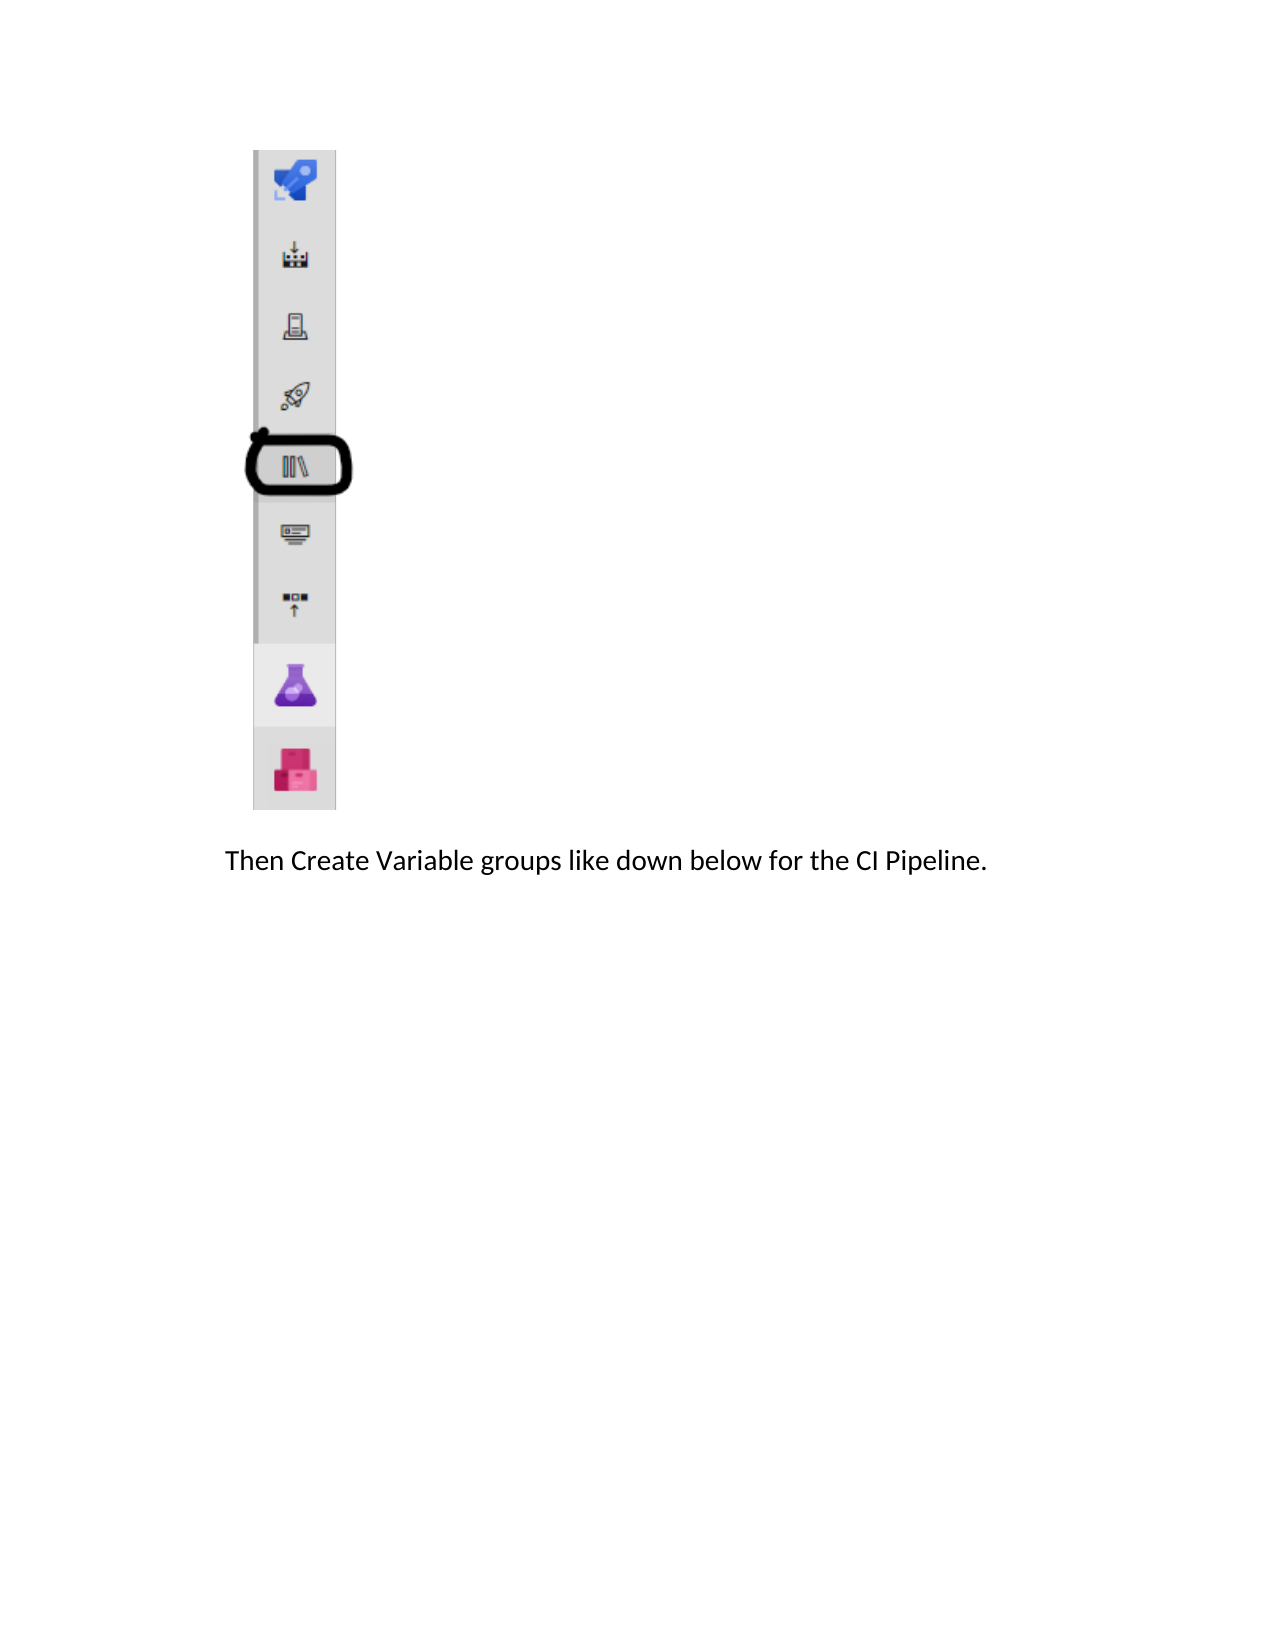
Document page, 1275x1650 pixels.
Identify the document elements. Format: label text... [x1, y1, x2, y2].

list Building the CI Pipeline Step 1: Go to Pipelines in Azure Devops and Select “New Pipeline”. Step 2: Select the Classic Editor down below. Step 3: Select Azure Repos Git as the source. Choose the Branch, which by default is master. Then Continue. Step 4: For the Template, select “Empty job” and continue with the steps below. Step 6: Click on ”Agent Job 1”. Change the Display name and other attributes as per your project requirement. For the Steps below click on the ”+” icon to create new tasks for this Agent Job. Before Step 7, This the overview of the Entire Pipeline. Step 7: Creating Task 1. Add a new task. This will be a ”Use Python Version Task” like below. Fill in the Following Attributes in the task. You need to create a GitHub Personal Token. Follow this guide to get the token. This Token will be used to download the Python Interpreter for the Pipeline. You can move forward without it, but you might face an error since there is a limit on the number of times you could go with the default token used by Azure. Task Explanation - This task is required to install the Python Interpreter that will be used in the Azure CLI and subsequently all the steps needed to launch Azure ML Jobs. Step 8: Creating Task 2. Add a new ”Bash” task like below. Fill in the Following Attributes in the task. Task Explanation - This task is needed to install all the necessary libraries such as azure CLI and azure ml SDK. Using these libraries, we will launch the training jobs. Step 9: Creating Variable Groups for CI Pipeline. Variables give you a convenient way to get key bits of data into various parts of the pipeline. So that you extrapolate the key attributes for each task. Check this doc for more info. Go to “Library“, which is under Pipelines in the Navbar. Then Create Variable groups like down below for the CI Pipeline. Variable Review: ml.computeIdleSecs - Number of Seconds after which the Compute Cluster will turn off. ml.computeMaxNodes - Maximum number of nodes for the Compute Cluster ml.computeMinNodes - Minimum number of nodes for the Compute Cluster ml.computeName - Name of the Compute Cluster ml.computeVMSize - VM (Virtual Machine) size used for the pipeline. Standard_DS2_V2 will be sufficient for the current pipeline. Check out this doc for more options. The Options are dependent on the Region where the Resource Group is located. ml.DtExperimentName - Name of the Decision Tree Training Job. This is reflected in the Azure ML Studio under the ”Jobs” Section. ml.region - Region where the Resource Group is Located. ml.resourceGroup - Name of the Resource Group. ml.SVmExperimentName - Name of the Support Vector Training Job. This is reflected in the Azure ML Studio under the ”Jobs” Section. ml.workspace - Name of the Azure Machine Learning Studio Workspace. Variable Review: azml.ExperimentName - Name of the Dataset Versioning Task. This is reflected in the Azure ML Studio under the ”Jobs” Section. azml.sasURL - SAS URL for the CSV file in the Blob Storage. Use your own generated SAS URL for this. Check this doc on how to obtain the SAS URL. After Creating the Variable Group make sure to save them. Step 10: Linking the Variables to the CI Pipeline. Go to Variables in the CI Pipeline Editor Then Go to ”Variable Groups” and click ”Link Variables Groups”. Link the Two Variable Groups that You created above. After this, Continue with the Steps below. For the Steps below, whenever you need to specify a ” Azure Resource Manager connection”, use the Service Connection created in Step 1). Step 11: Creating Task 3. Add a new ”Azure CLI” task like below. Fill in the Following Attributes in the task. Inline Script: az extension add -n azure-cli-ml Task Explanation - In this task we install Azure Machine Learning Extension using the az extension command. You can check this guide to learn more about how to add any other additional extensions and dive deeper into the parameters used. Step 12: Creating Task 4. Add a new ”Azure CLI” task and fill in the following attributes. Inline Script: az ml workspace create -g $(ml.resourceGroup) -w $(ml.workspace) -l $(ml.region) --exist-ok –yes Task Explanation - In this task we create an Azure Machine Learning Workspace if needed using the az ml workspace command. You can check this guide to dive deeper into the parameters used. Step 13: Creating Task 5. Add a new ”Azure CLI” task and fill in the following attributes. Inline Script: az ml computetarget create amlcompute -g $(ml.resourceGroup) -w $(ml.workspace) -n $(ml.computeName) -s $(ml.computeVMSize) --min-nodes $(ml.computeMinNodes) --max-nodes $(ml.computeMaxNodes) --idle-seconds-before-scaledown $(ml.computeIdleSecs) Task Explanation - In this task we create the Compute that will be used by Azure Machine Learning to run the Jobs in the Workspace using the az ml computetarget command. You can check this guide to dive deeper into the parameters used. Make sure the Compute target is not used by any notebook or other pipeline else the task will stall. Step 14: Creating Task 6. Add a new ”Bash” task and fill in the following attributes. Inline Script: mkdir metadata && mkdir models Task Explanation - In this task we create the folders where the binary files and the metadata files of the models will be stored. These folders will then be passed as artifacts to the CD pipeline. Step 15: Creating Task 7. Add a new ”Azure CLI” task and fill in the following attributes. Inline Script: az ml run submit-script -g $(ml.resourceGroup) -w $(ml.workspace) -e $(azml.ExperimentName) --ct $(ml.computeName) -c version_data --source-directory . --path environment_setup -t ./metadata/version_data.json version_data.py --dataset_name iris_ds --blob_sas_url '$(azml.sasURL)' --version Task Explanation - In this task will run the Data Versioning Job in the Azure ML Workspace using the az ml run command. You can check this guide to dive deeper into the parameters used. If you do not want to create a new data version, make sure to pass ”--no-version” instead of ”--version” or you can simply disable the task. Step 16: Creating Task 8. Add a new ”Azure CLI” task and fill in the following attributes. Inline Script: az ml run submit-script -g $(ml.resourceGroup) -w $(ml.workspace) -e $(ml.DtExperimentName) --ct $(ml.computeName) -c dt_iris_training --source-directory . --path environment_setup -t ./metadata/dt_run.json dt_iris_training.py --container_name irisdata --input_csv Iris.csv --model_path ./models/dt_iris_model.pkl --artifact_loc ./outputs/models/ --dataset_name iris_ds --dataset_desc "IRIS Data Set" Task Explanation - In this task will run the Decision Tree Model training Job in the Azure ML Workspace using the az ml run command. You can check this guide to dive deeper into the parameters used. Step 17: Creating Task 9. Add a new ”Azure CLI” task and fill in the following attributes. Inline Script: az ml run submit-script -g $(ml.resourceGroup) -w $(ml.workspace) -e $(azml.ExperimentName) --ct $(ml.computeName) -c version_data --source-directory . --path environment_setup -t ./metadata/version_data.json version_data.py --dataset_name iris_ds --blob_sas_url '$(azml.sasURL)' --version Task Explanation - In this task will run the Support Vector Machine Model training Job in the Azure ML Workspace using the az ml run command. You can check this guide to dive deeper into the parameters used. Step 18: Creating Task 10. Add a new ”Azure CLI” task and fill in the following attributes. Inline Script: az ml model register -g $(ml.resourceGroup) -w $(ml.workspace) -n IRIS_DT --asset-path outputs/models/ -d "IRIS Decision Tree Classifier" --tag "model"="Decision Tree" --model-framework Custom -f ./metadata/dt_run.json -t metadata/dt_model.json Task Explanation - In this task will run the Decision Tree Model Registering Job in the Azure ML Workspace using the az ml model command. This job will use the metadata generated from the Training Job to register the model in the Azure ML Workspace. You can check this guide to dive deeper into the parameters used. Step 19: Creating Task 11. Add a new ”Azure CLI” task and fill in the following attributes. Inline Script: az ml model register -g $(ml.resourceGroup) -w $(ml.workspace) -n IRIS_SVM --asset-path outputs/models/ -d "IRIS SVM" --tag "model"="Support Vector Machine" --model-framework Custom -f ./metadata/svm_run.json -t metadata/svm_model.json Task Explanation - In this task will run the Support Vector Machine Model Registering Job in the Azure ML Workspace using the az ml model command. This job will use the metadata generated from the Training Job to register the model in the Azure ML Workspace. You can check this guide to dive deeper into the parameters used. Step 20: Creating Task 12. Add a new ”Copy Files” task. Fill in the following attributes in the Task. Contents: **/metadata/* **/environment_setup/* **/deployment/* **/inference/* **/tests/smoke/* **/outputs/prediction.csv Task Explanation - In this task will copy all the files needed for the CD pipeline and publish them as artifacts of the CI pipeline. Step 21: Creating Task 13. Add a new ” Publish Pipeline Artifacts” task. Fill in the following attributes in the task. These are all the steps in building the CI Pipeline. Next step is to run the pipeline and see. Running the Pipeline Select the ”Run pipeline”. Make sure to select the latest ubuntu version. Also, enable System Diagnostics. This is the end of building the CI pipeline. [187, 150, 1125, 908]
